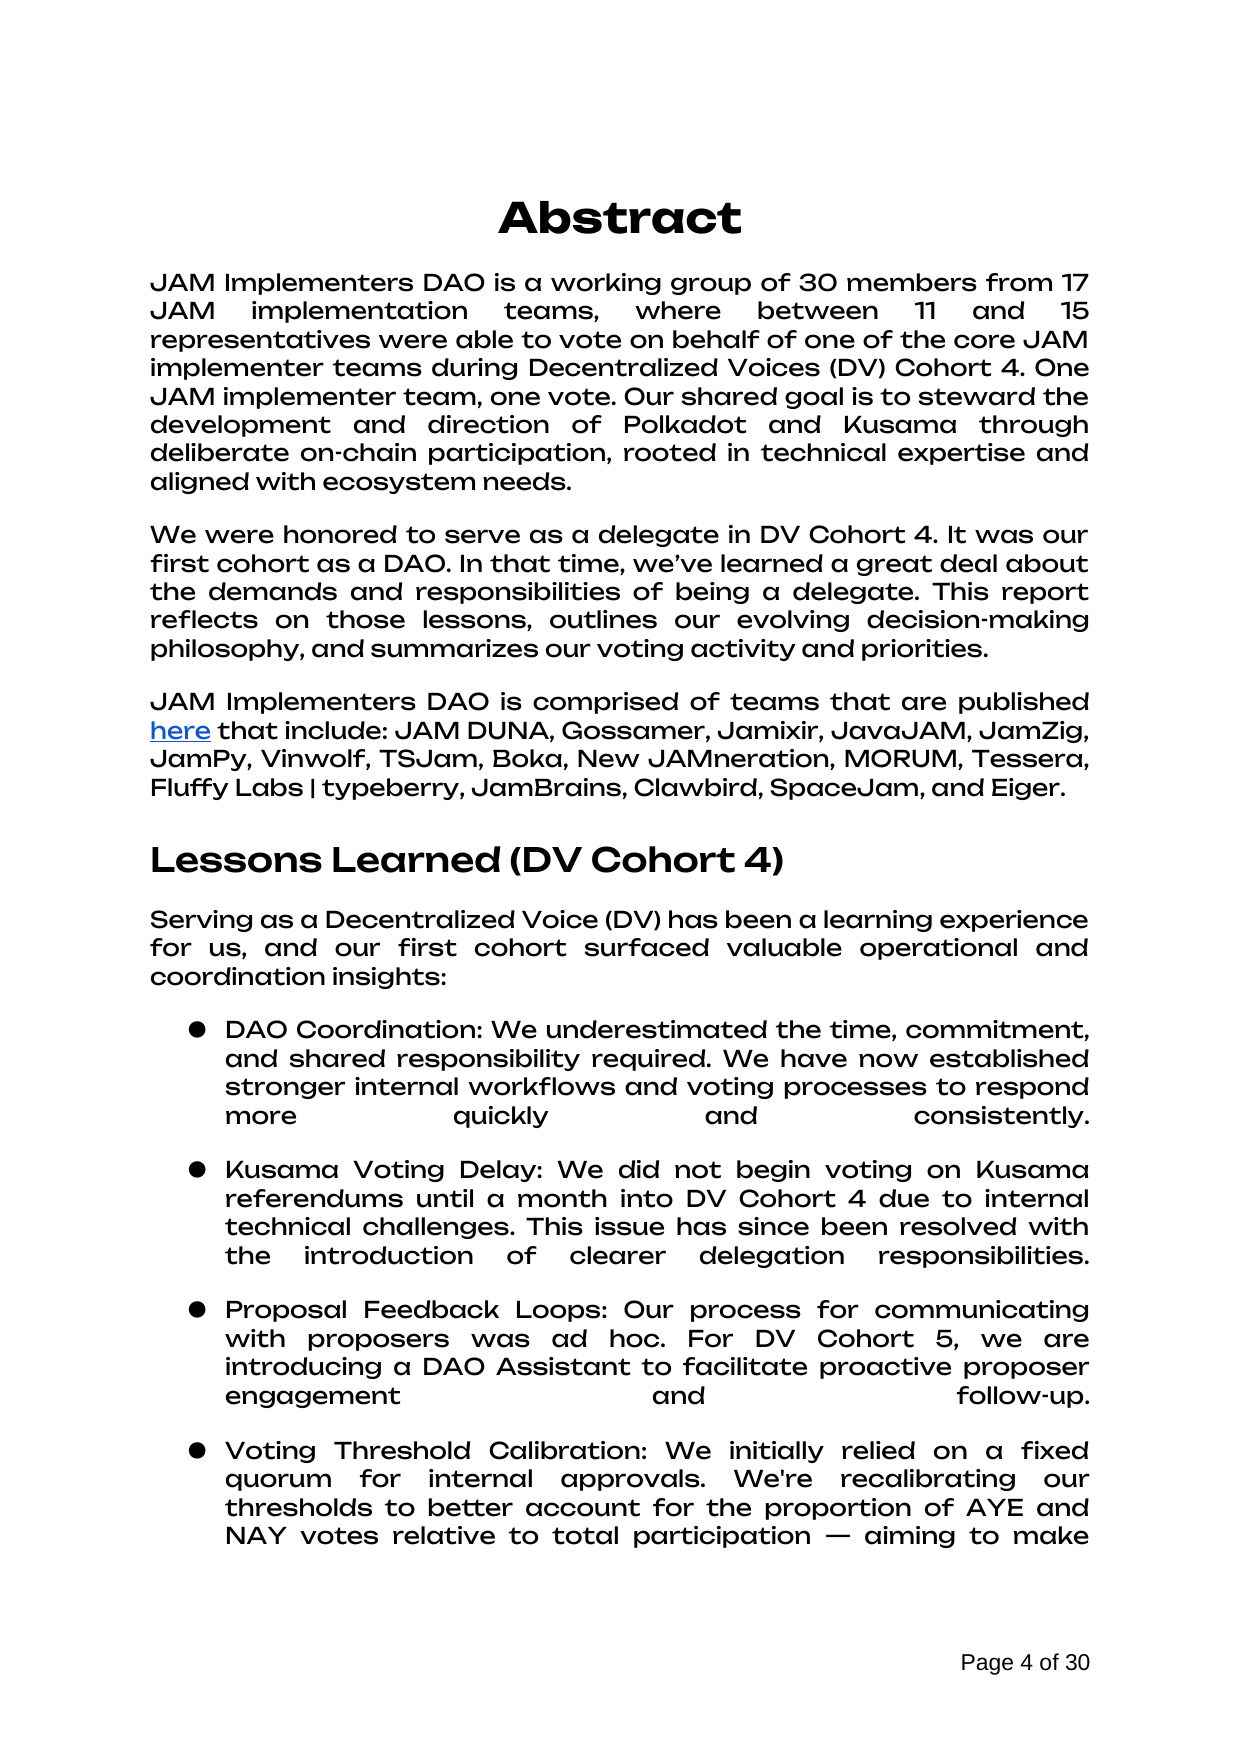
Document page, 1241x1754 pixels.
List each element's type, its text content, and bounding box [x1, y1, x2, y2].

text We were honored to serve as a delegate in DV Cohort 4. It was our first cohort as a DAO. In that time, we’ve learned a great deal about the demands and responsibilities of being a delegate. This report reflects on those lessons, outlines our evolving decision-making philosophy, and summarizes our voting activity and priorities. [150, 521, 1090, 663]
subtitle Lessons Learned (DV Cohort 4) [150, 839, 1090, 881]
text JAM Implementers DAO is comprised of teams that are published here that include: JAM DUNA, Gossamer, Jamixir, JavaJAM, JamZig, JamPy, Vinwolf, TSJam, Boka, New JAMneration, MORUM, Tessera, Fluffy Labs | typeberry, JamBrains, Clawbird, SpaceJam, and Eiger. [150, 688, 1090, 802]
subtitle Abstract [150, 192, 1090, 243]
list Proposal Feedback Loops: Our process for communicating with proposers was ad hoc. For DV Cohort 5, we are introducing a DAO Assistant to facilitate proactive proposer engagement and follow-up. [187, 1296, 1090, 1436]
list Kusama Voting Delay: We did not begin voting on Kusama referendums until a month into DV Cohort 4 due to internal technical challenges. This issue has since been resolved with the introduction of clearer delegation responsibilities. [187, 1156, 1090, 1296]
text Serving as a Decentralized Voice (DV) has been a learning experience for us, and our first cohort surfaced valuable operational and coordination insights: [150, 906, 1090, 991]
list DAO Coordination: We underestimated the time, commitment, and shared responsibility required. We have now established stronger internal workflows and voting processes to respond more quickly and consistently. [187, 1016, 1090, 1156]
text JAM Implementers DAO is a working group of 30 members from 17 JAM implementation teams, where between 11 and 15 representatives were able to vote on behalf of one of the core JAM implementer teams during Decentralized Voices (DV) Cohort 4. One JAM implementer team, one vote. Our shared goal is to steward the development and direction of Polkadot and Kusama through deliberate on-chain participation, rooted in technical expertise and aligned with ecosystem needs. [150, 268, 1090, 496]
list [187, 1436, 1090, 1550]
